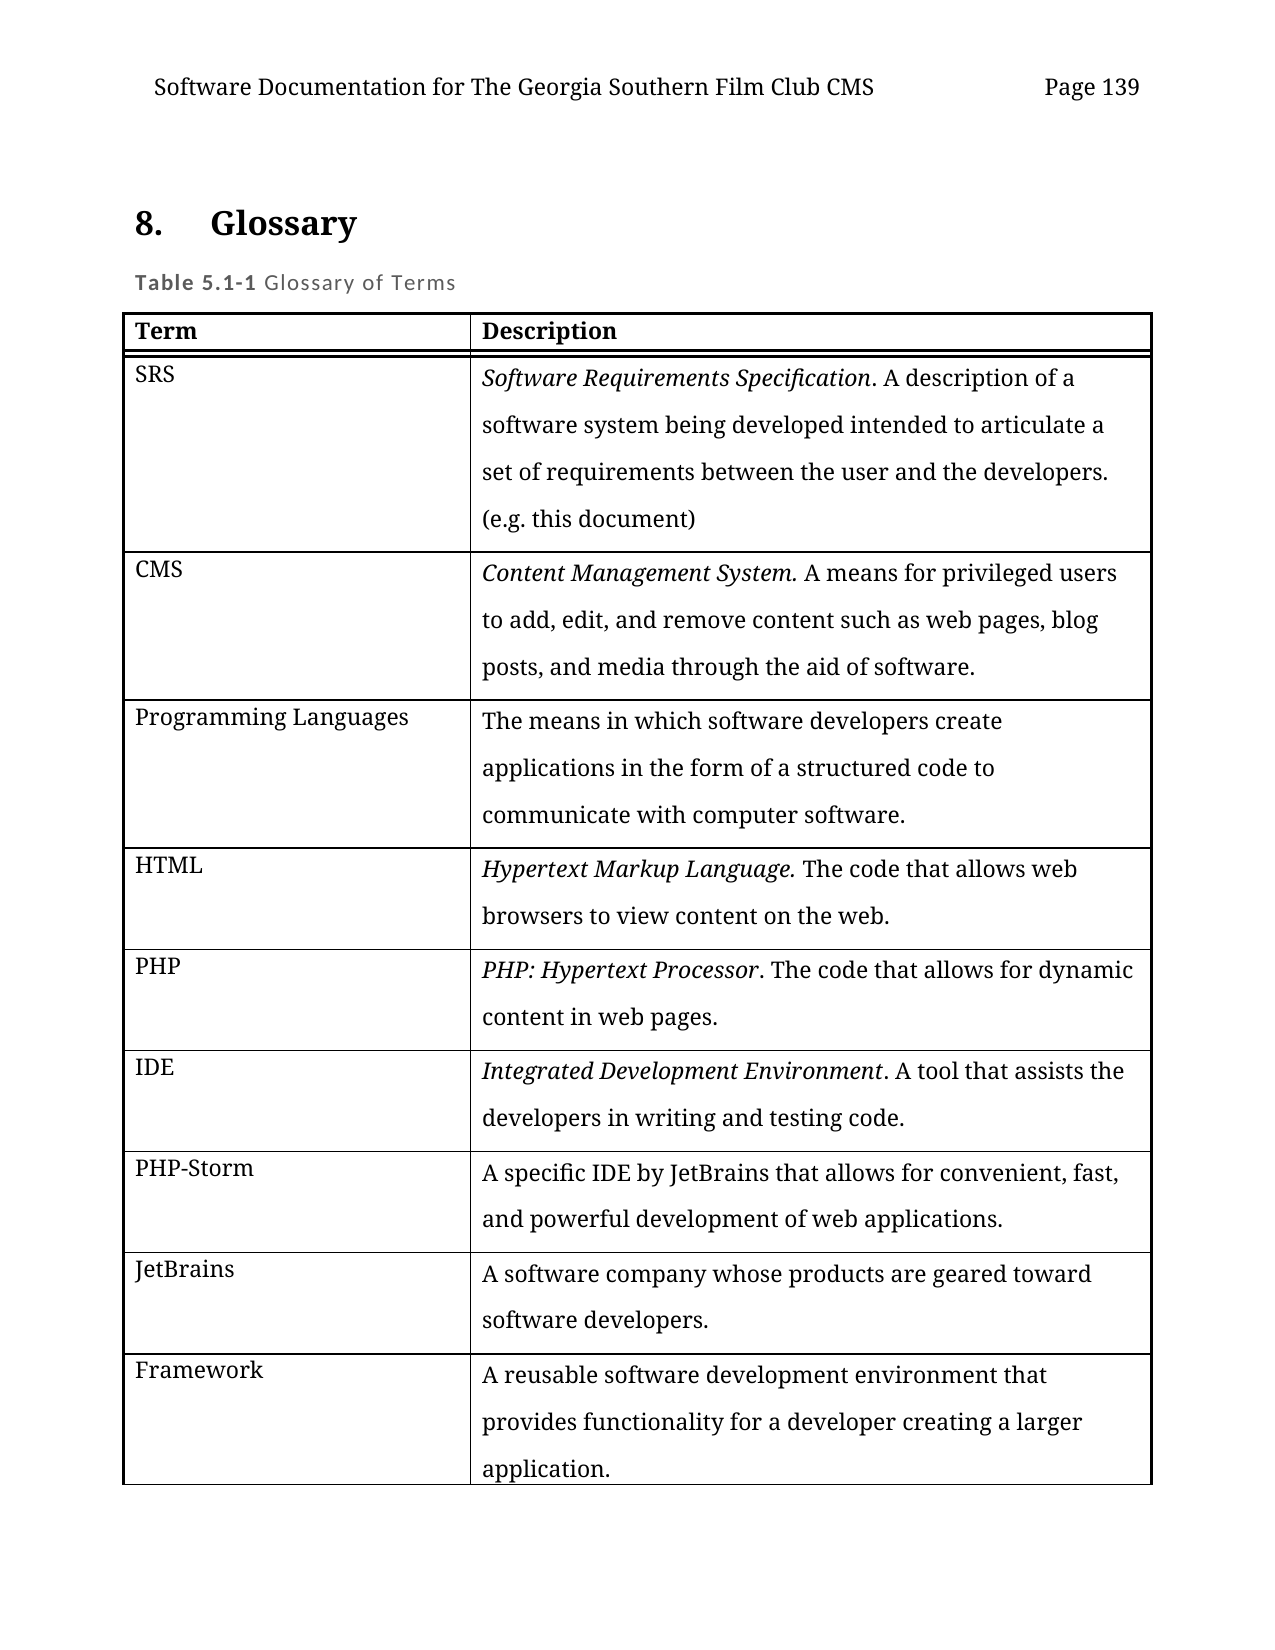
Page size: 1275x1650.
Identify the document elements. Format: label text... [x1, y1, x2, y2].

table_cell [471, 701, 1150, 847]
subtitle Table 5.1-1 Glossary of Terms [135, 270, 1140, 295]
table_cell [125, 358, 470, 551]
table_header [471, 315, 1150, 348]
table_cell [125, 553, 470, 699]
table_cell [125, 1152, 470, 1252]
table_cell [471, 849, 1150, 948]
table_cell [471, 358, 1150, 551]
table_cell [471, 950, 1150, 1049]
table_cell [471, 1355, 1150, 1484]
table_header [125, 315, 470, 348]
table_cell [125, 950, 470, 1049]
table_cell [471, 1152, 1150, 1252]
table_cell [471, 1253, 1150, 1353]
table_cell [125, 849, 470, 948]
subtitle Glossary [135, 200, 1140, 245]
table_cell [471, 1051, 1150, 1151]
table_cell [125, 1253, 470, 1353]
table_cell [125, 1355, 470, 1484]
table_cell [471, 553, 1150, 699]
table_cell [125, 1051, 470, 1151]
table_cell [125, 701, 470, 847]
